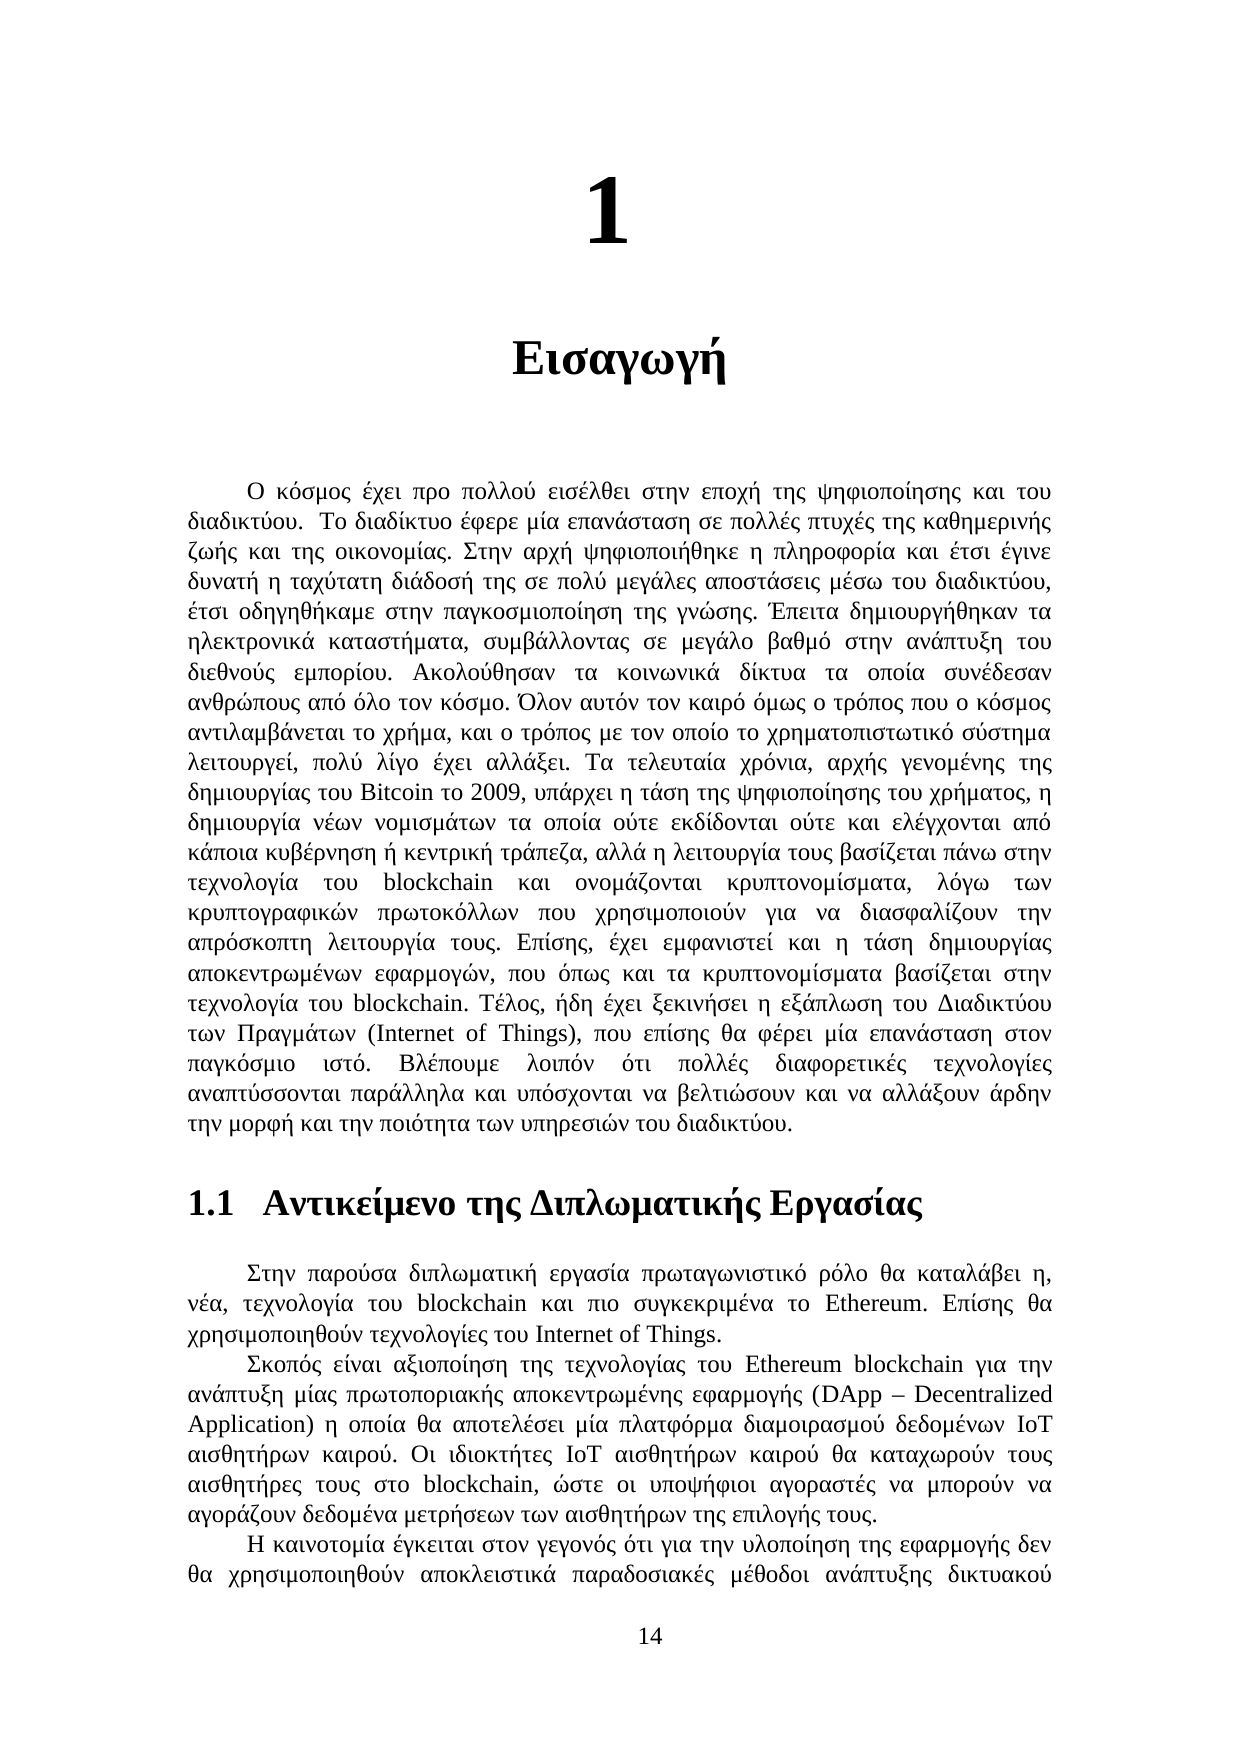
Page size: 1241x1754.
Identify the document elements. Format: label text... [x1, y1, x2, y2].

text Ο κόσμος έχει προ πολλού εισέλθει στην εποχή της ψηφιοποίησης και του διαδικτύου. Το διαδίκτυο έφερε μία επανάσταση σε πολλές πτυχές της καθημερινής ζωής και της οικονομίας. Στην αρχή ψηφιοποιήθηκε η πληροφορία και έτσι έγινε δυνατή η ταχύτατη διάδοσή της σε πολύ μεγάλες αποστάσεις μέσω του διαδικτύου, έτσι οδηγηθήκαμε στην παγκοσμιοποίηση της γνώσης. Έπειτα δημιουργήθηκαν τα ηλεκτρονικά καταστήματα, συμβάλλοντας σε μεγάλο βαθμό στην ανάπτυξη του διεθνούς εμπορίου. Ακολούθησαν τα κοινωνικά δίκτυα τα οποία συνέδεσαν ανθρώπους από όλο τον κόσμο. Όλον αυτόν τον καιρό όμως ο τρόπος που ο κόσμος αντιλαμβάνεται το χρήμα, και ο τρόπος με τον οποίο το χρηματοπιστωτικό σύστημα λειτουργεί, πολύ λίγο έχει αλλάξει. Τα τελευταία χρόνια, αρχής γενομένης της δημιουργίας του Bitcoin το 2009, υπάρχει η τάση της ψηφιοποίησης του χρήματος, η δημιουργία νέων νομισμάτων τα οποία ούτε εκδίδονται ούτε και ελέγχονται από κάποια κυβέρνηση ή κεντρική τράπεζα, αλλά η λειτουργία τους βασίζεται πάνω στην τεχνολογία του blockchain και ονομάζονται κρυπτονομίσματα, λόγω των κρυπτογραφικών πρωτοκόλλων που χρησιμοποιούν για να διασφαλίζουν την απρόσκοπτη λειτουργία τους. Επίσης, έχει εμφανιστεί και η τάση δημιουργίας αποκεντρωμένων εφαρμογών, που όπως και τα κρυπτονομίσματα βασίζεται στην τεχνολογία του blockchain. Τέλος, ήδη έχει ξεκινήσει η εξάπλωση του Διαδικτύου των Πραγμάτων (Internet of Things), που επίσης θα φέρει μία επανάσταση στον παγκόσμιο ιστό. Βλέπουμε λοιπόν ότι πολλές διαφορετικές τεχνολογίες αναπτύσσονται παράλληλα και υπόσχονται να βελτιώσουν και να αλλάξουν άρδην την μορφή και την ποιότητα των υπηρεσιών του διαδικτύου. [187, 476, 1053, 1137]
text Σκοπός είναι αξιοποίηση της τεχνολογίας του Ethereum blockchain για την ανάπτυξη μίας πρωτοποριακής αποκεντρωμένης εφαρμογής (DApp – Decentralized Application) η οποία θα αποτελέσει μία πλατφόρμα διαμοιρασμού δεδομένων IoT αισθητήρων καιρού. Οι ιδιοκτήτες IoT αισθητήρων καιρού θα καταχωρούν τους αισθητήρες τους στο blockchain, ώστε οι υποψήφιοι αγοραστές να μπορούν να αγοράζουν δεδομένα μετρήσεων των αισθητήρων της επιλογής τους. [187, 1349, 1053, 1528]
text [187, 1529, 1053, 1588]
subtitle Αντικείμενο της Διπλωματικής Εργασίας [187, 1180, 1053, 1223]
subtitle Εισαγωγή [187, 150, 1053, 386]
text Στην παρούσα διπλωματική εργασία πρωταγωνιστικό ρόλο θα καταλάβει η, νέα, τεχνολογία του blockchain και πιο συγκεκριμένα το Ethereum. Επίσης θα χρησιμοποιηθούν τεχνολογίες του Internet of Things. [187, 1258, 1053, 1347]
